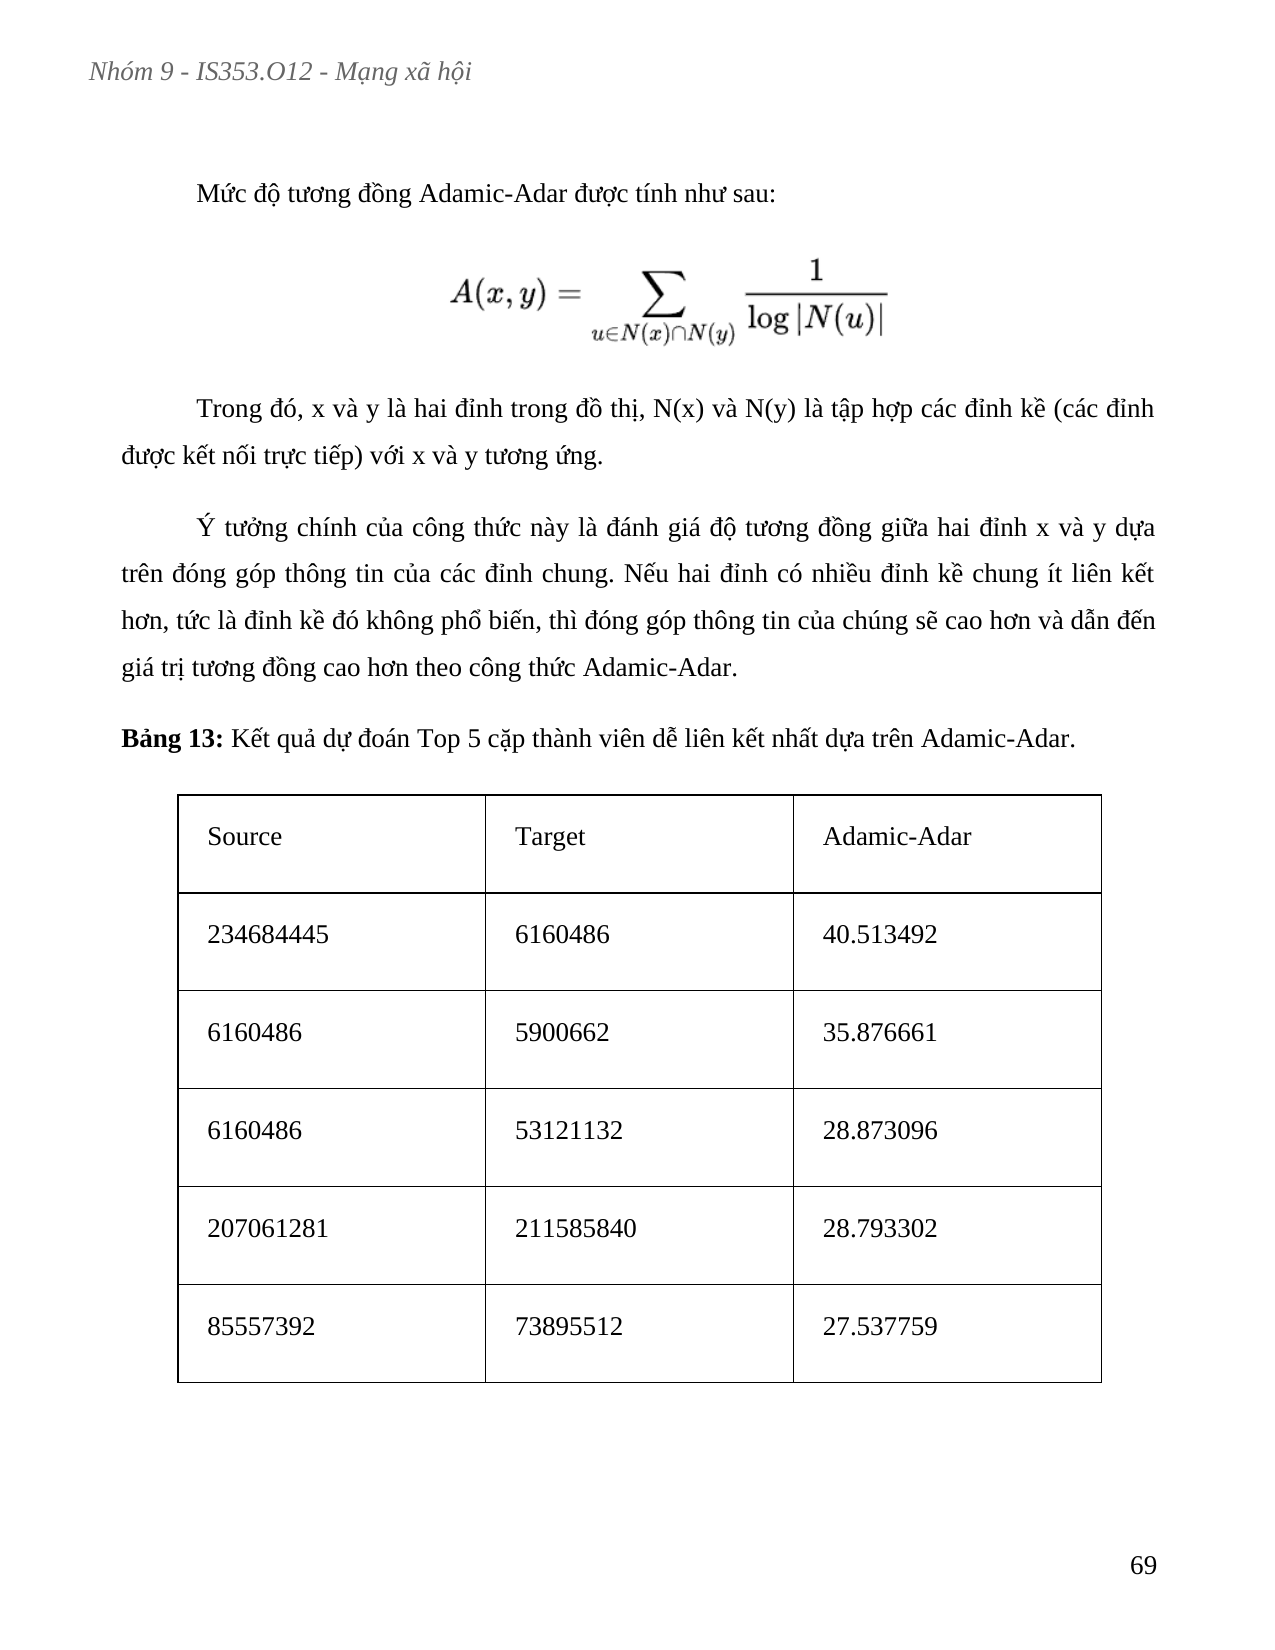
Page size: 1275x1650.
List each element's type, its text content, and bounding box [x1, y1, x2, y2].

table_cell 28.873096 [794, 1089, 1101, 1186]
table_cell 28.793302 [794, 1187, 1101, 1284]
table_cell 40.513492 [794, 894, 1101, 990]
table_cell 6160486 [486, 894, 793, 990]
table_cell 211585840 [486, 1187, 793, 1284]
table_cell 73895512 [486, 1285, 793, 1382]
table_cell 234684445 [179, 894, 485, 990]
table_header Target [486, 796, 793, 892]
text Ý tưởng chính của công thức này là đánh giá độ tương đồng giữa hai đỉnh x và y dựa trên đóng góp thông tin của các đỉnh chung. Nếu hai đỉnh có nhiều đỉnh kề chung ít liên kết hơn, tức là đỉnh kề đó không phổ biến, thì đóng góp thông tin của chúng sẽ cao hơn và dẫn đến giá trị tương đồng cao hơn theo công thức Adamic-Adar. [121, 511, 1157, 682]
text Bảng 13: Kết quả dự đoán Top 5 cặp thành viên dễ liên kết nhất dựa trên Adamic-Adar. [121, 723, 1157, 754]
table_cell 27.537759 [794, 1285, 1101, 1382]
table_header Source [179, 796, 485, 892]
table_cell 6160486 [179, 991, 485, 1088]
text Mức độ tương đồng Adamic-Adar được tính như sau: [121, 177, 1157, 208]
table_header Adamic-Adar [794, 796, 1101, 892]
table_cell 53121132 [486, 1089, 793, 1186]
table_cell 5900662 [486, 991, 793, 1088]
table_cell 207061281 [179, 1187, 485, 1284]
table_cell 35.876661 [794, 991, 1101, 1088]
picture [443, 248, 910, 352]
text Trong đó, x và y là hai đỉnh trong đồ thị, N(x) và N(y) là tập hợp các đỉnh kề (các đỉnh được kết nối trực tiếp) với x và y tương ứng. [121, 393, 1157, 470]
table_cell 6160486 [179, 1089, 485, 1186]
table_cell 85557392 [179, 1285, 485, 1382]
